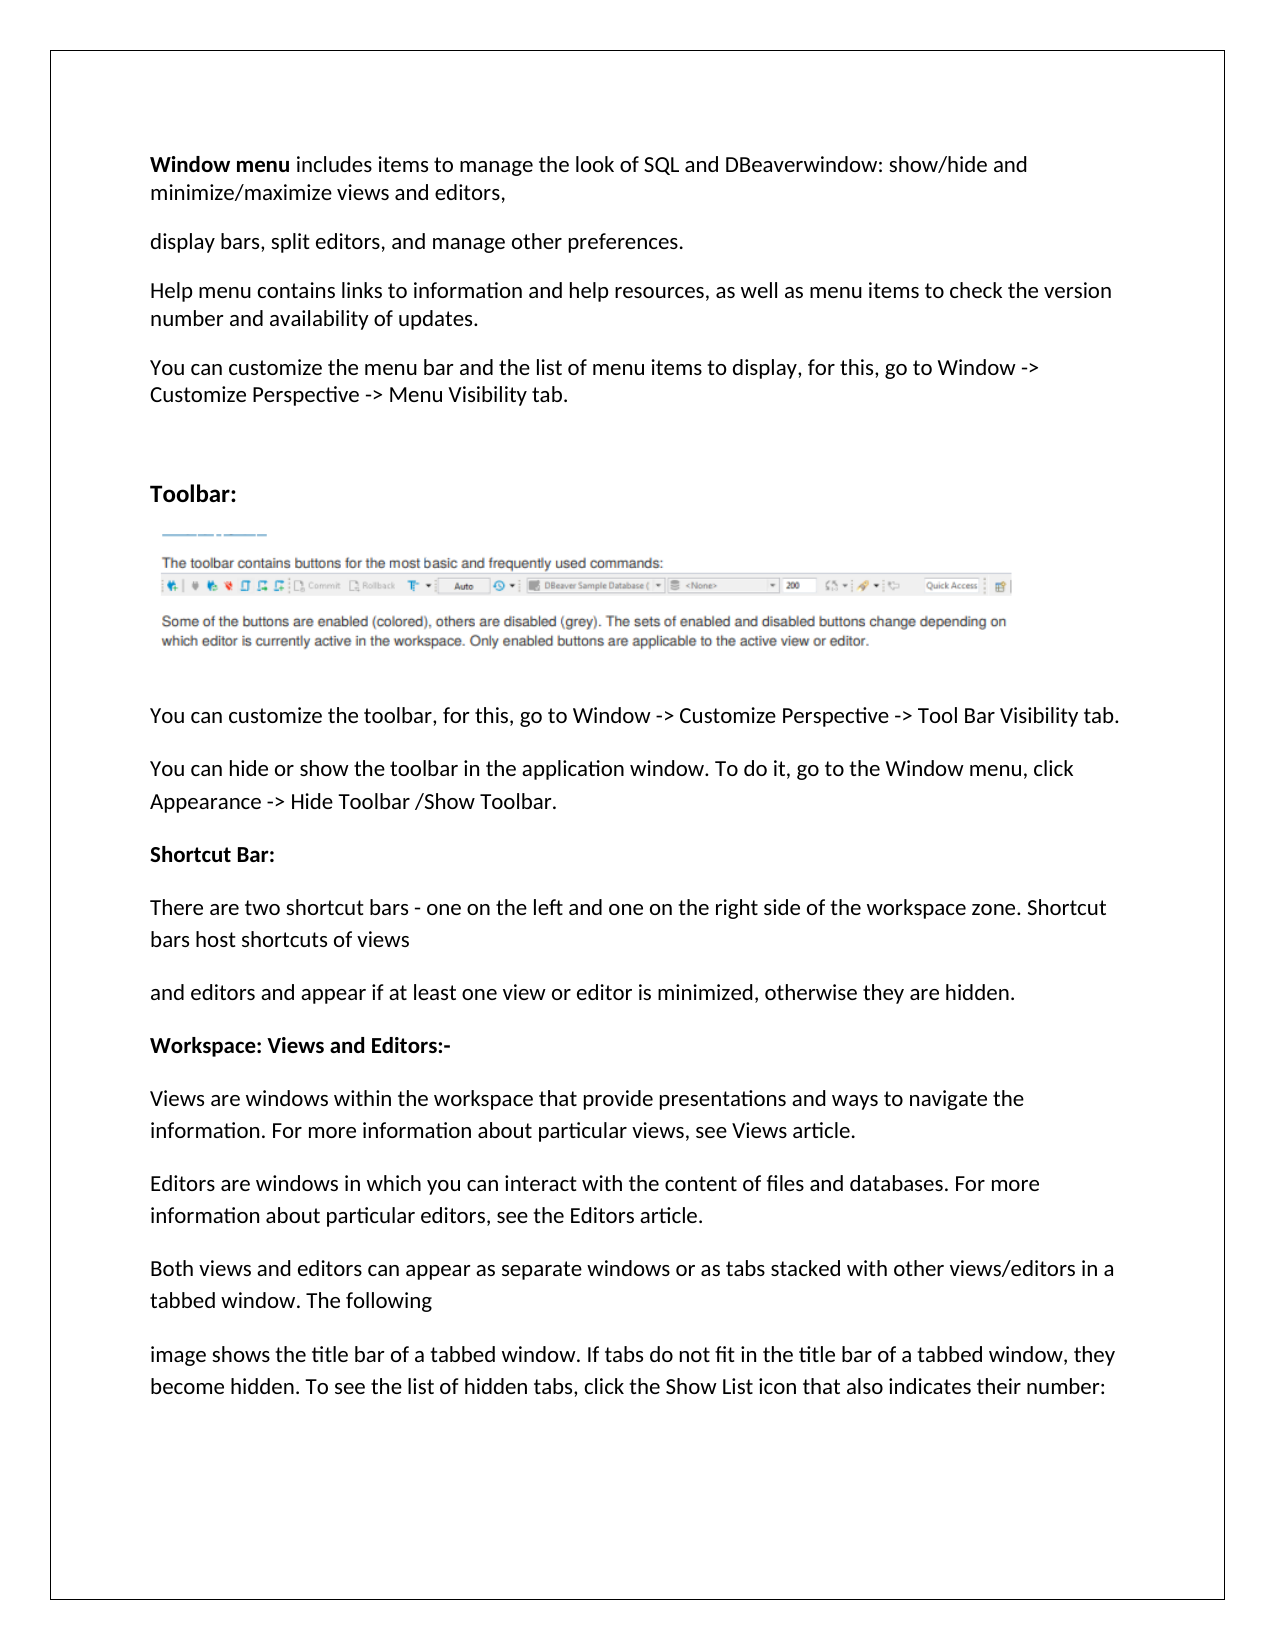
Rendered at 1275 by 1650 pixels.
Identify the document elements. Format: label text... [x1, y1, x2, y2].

text You can customize the toolbar, for this, go to Window -> Customize Perspective -> Tool Bar Visibility tab. [150, 702, 1125, 729]
text Toolbar: [150, 478, 1125, 509]
text and editors and appear if at least one view or editor is minimized, otherwise they are hidden. [150, 978, 1125, 1006]
picture [150, 534, 1050, 681]
text Editors are windows in which you can interact with the content of files and databases. For more information about particular editors, see the Editors article. [150, 1169, 1125, 1229]
text There are two shortcut bars - one on the left and one on the right side of the workspace zone. Shortcut bars host shortcuts of views [150, 893, 1125, 953]
text Window menu includes items to manage the look of SQL and DBeaverwindow: show/hide and minimize/maximize views and editors, [150, 150, 1125, 206]
text Workspace: Views and Editors:- [150, 1031, 1125, 1059]
text Shortcut Bar: [150, 840, 1125, 868]
text Views are windows within the workspace that provide presentations and ways to navigate the information. For more information about particular views, see Views article. [150, 1084, 1125, 1144]
text display bars, split editors, and manage other preferences. [150, 227, 1125, 255]
text Both views and editors can appear as separate windows or as tabs stacked with other views/editors in a tabbed window. The following [150, 1254, 1125, 1315]
text You can hide or show the toolbar in the application window. To do it, go to the Window menu, click Appearance -> Hide Toolbar /Show Toolbar. [150, 754, 1125, 815]
text You can customize the menu bar and the list of menu items to display, for this, go to Window -> Customize Perspective -> Menu Visibility tab. [150, 353, 1125, 409]
text image shows the title bar of a tabbed window. If tabs do not fit in the title bar of a tabbed window, they become hidden. To see the list of hidden tabs, click the Show List icon that also indicates their number: [150, 1340, 1125, 1400]
text Help menu contains links to information and help resources, as well as menu items to check the version number and availability of updates. [150, 276, 1125, 332]
